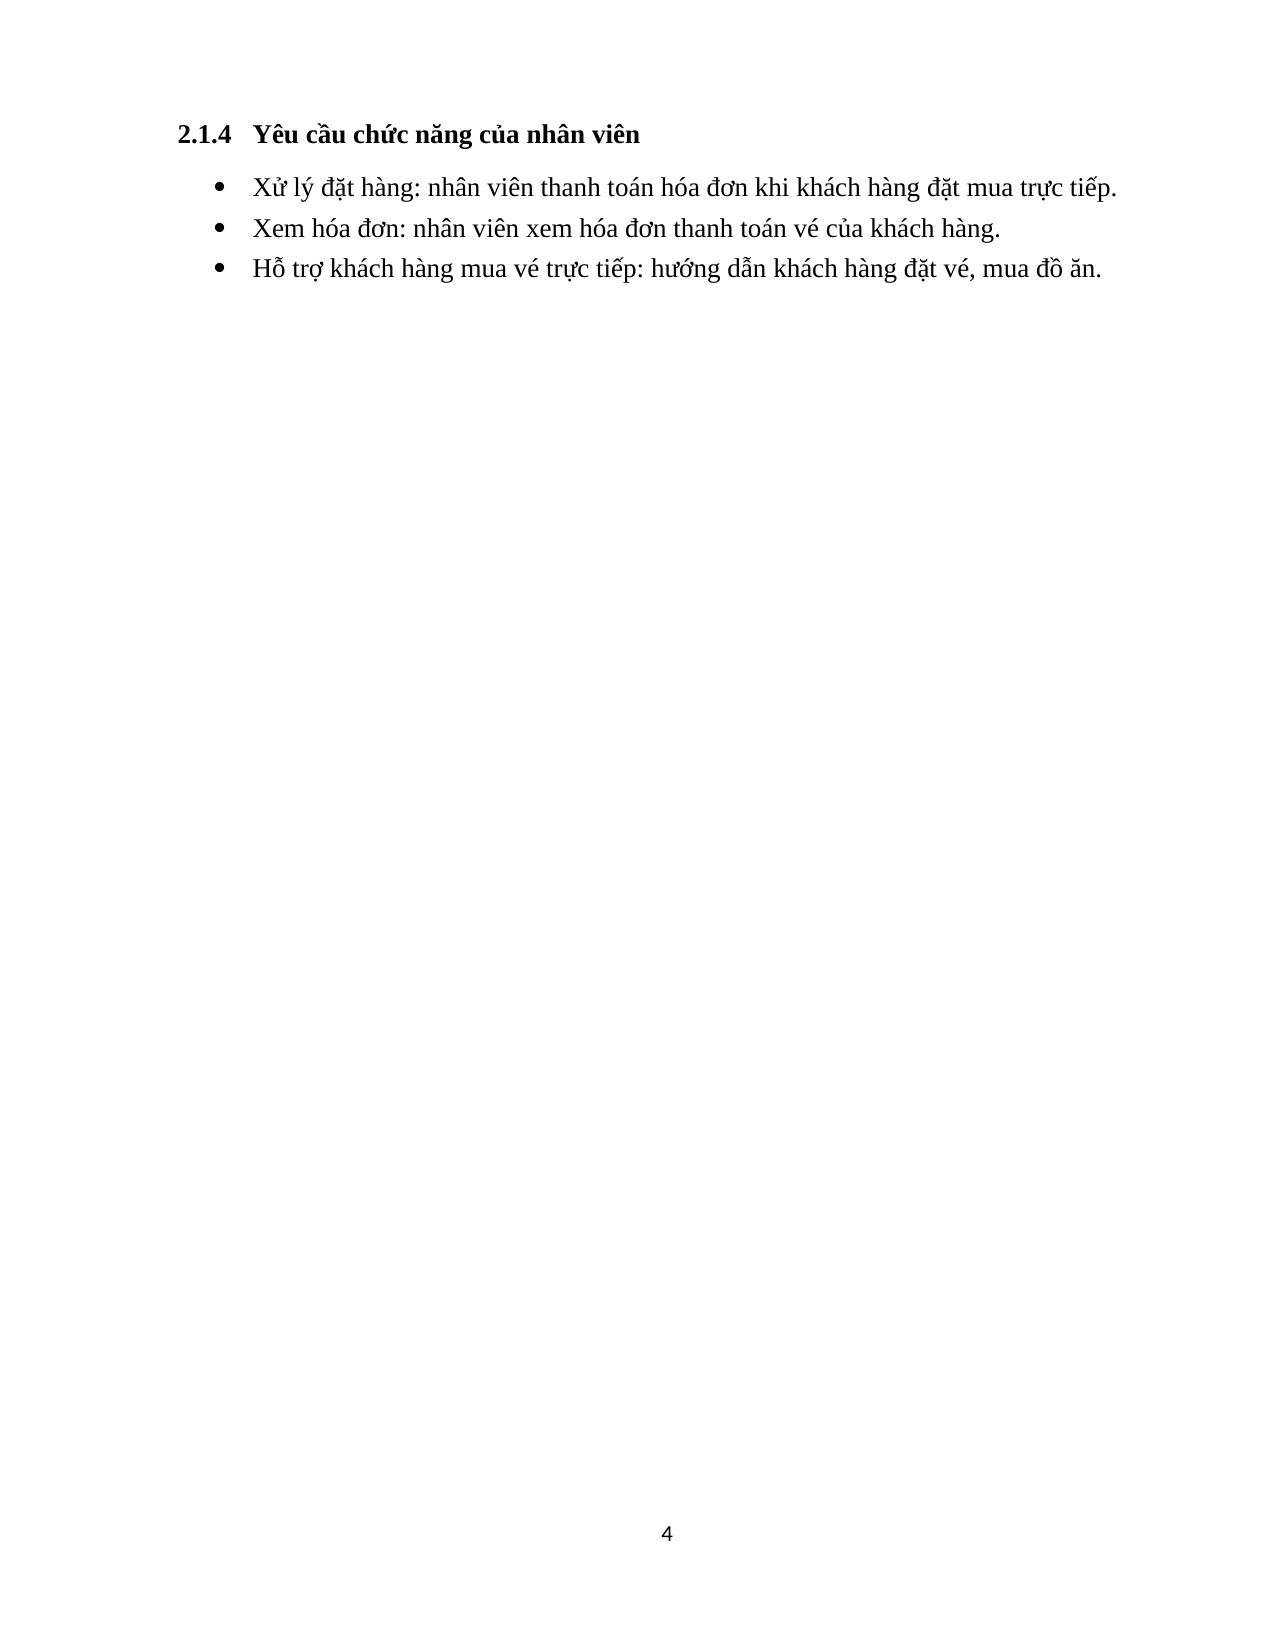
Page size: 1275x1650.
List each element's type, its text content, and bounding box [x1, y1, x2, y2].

list Xử lý đặt hàng: nhân viên thanh toán hóa đơn khi khách hàng đặt mua trực tiếp. [215, 171, 1157, 202]
subtitle Yêu cầu chức năng của nhân viên [177, 118, 1157, 149]
list Hỗ trợ khách hàng mua vé trực tiếp: hướng dẫn khách hàng đặt vé, mua đồ ăn. [215, 252, 1157, 283]
list Xem hóa đơn: nhân viên xem hóa đơn thanh toán vé của khách hàng. [215, 212, 1157, 243]
